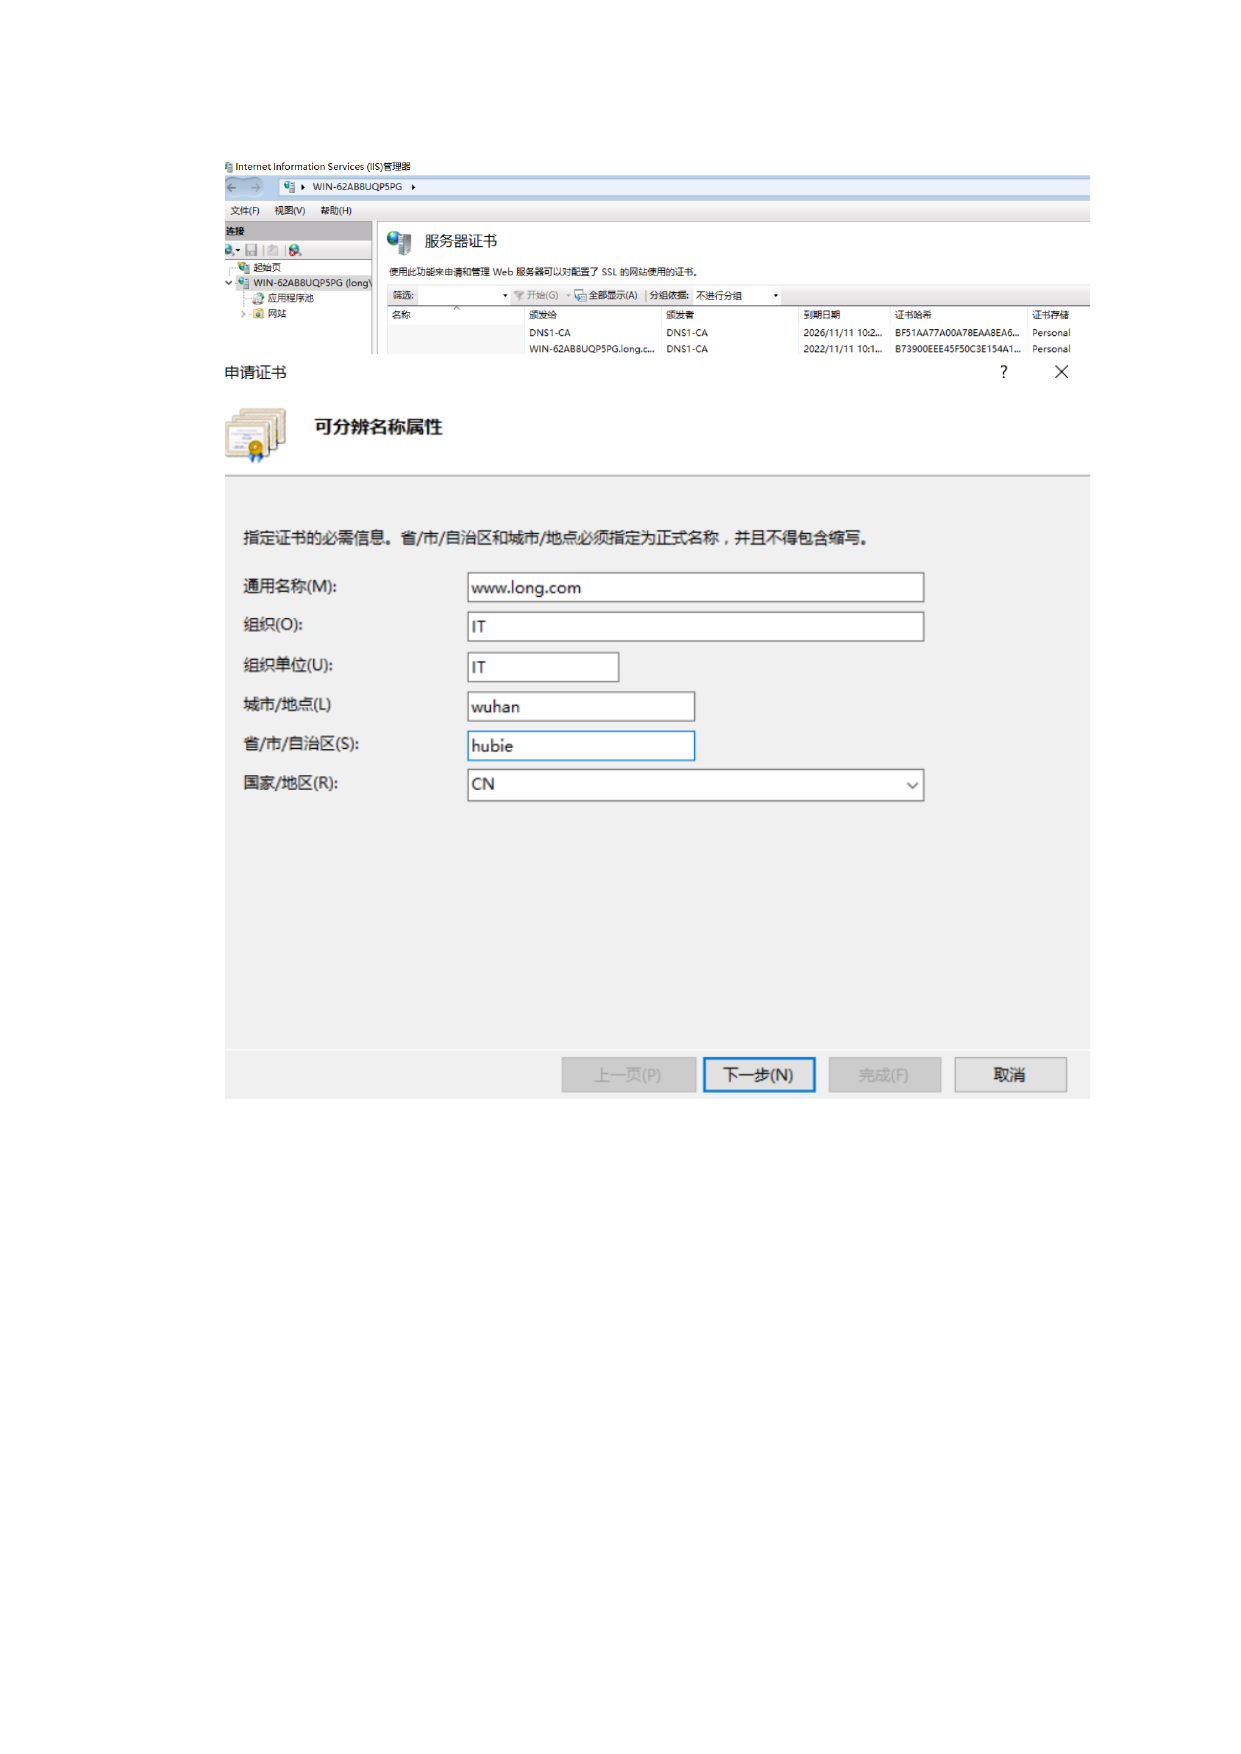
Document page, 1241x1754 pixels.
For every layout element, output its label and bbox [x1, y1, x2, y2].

picture [225, 162, 1091, 354]
picture [225, 357, 1091, 1099]
